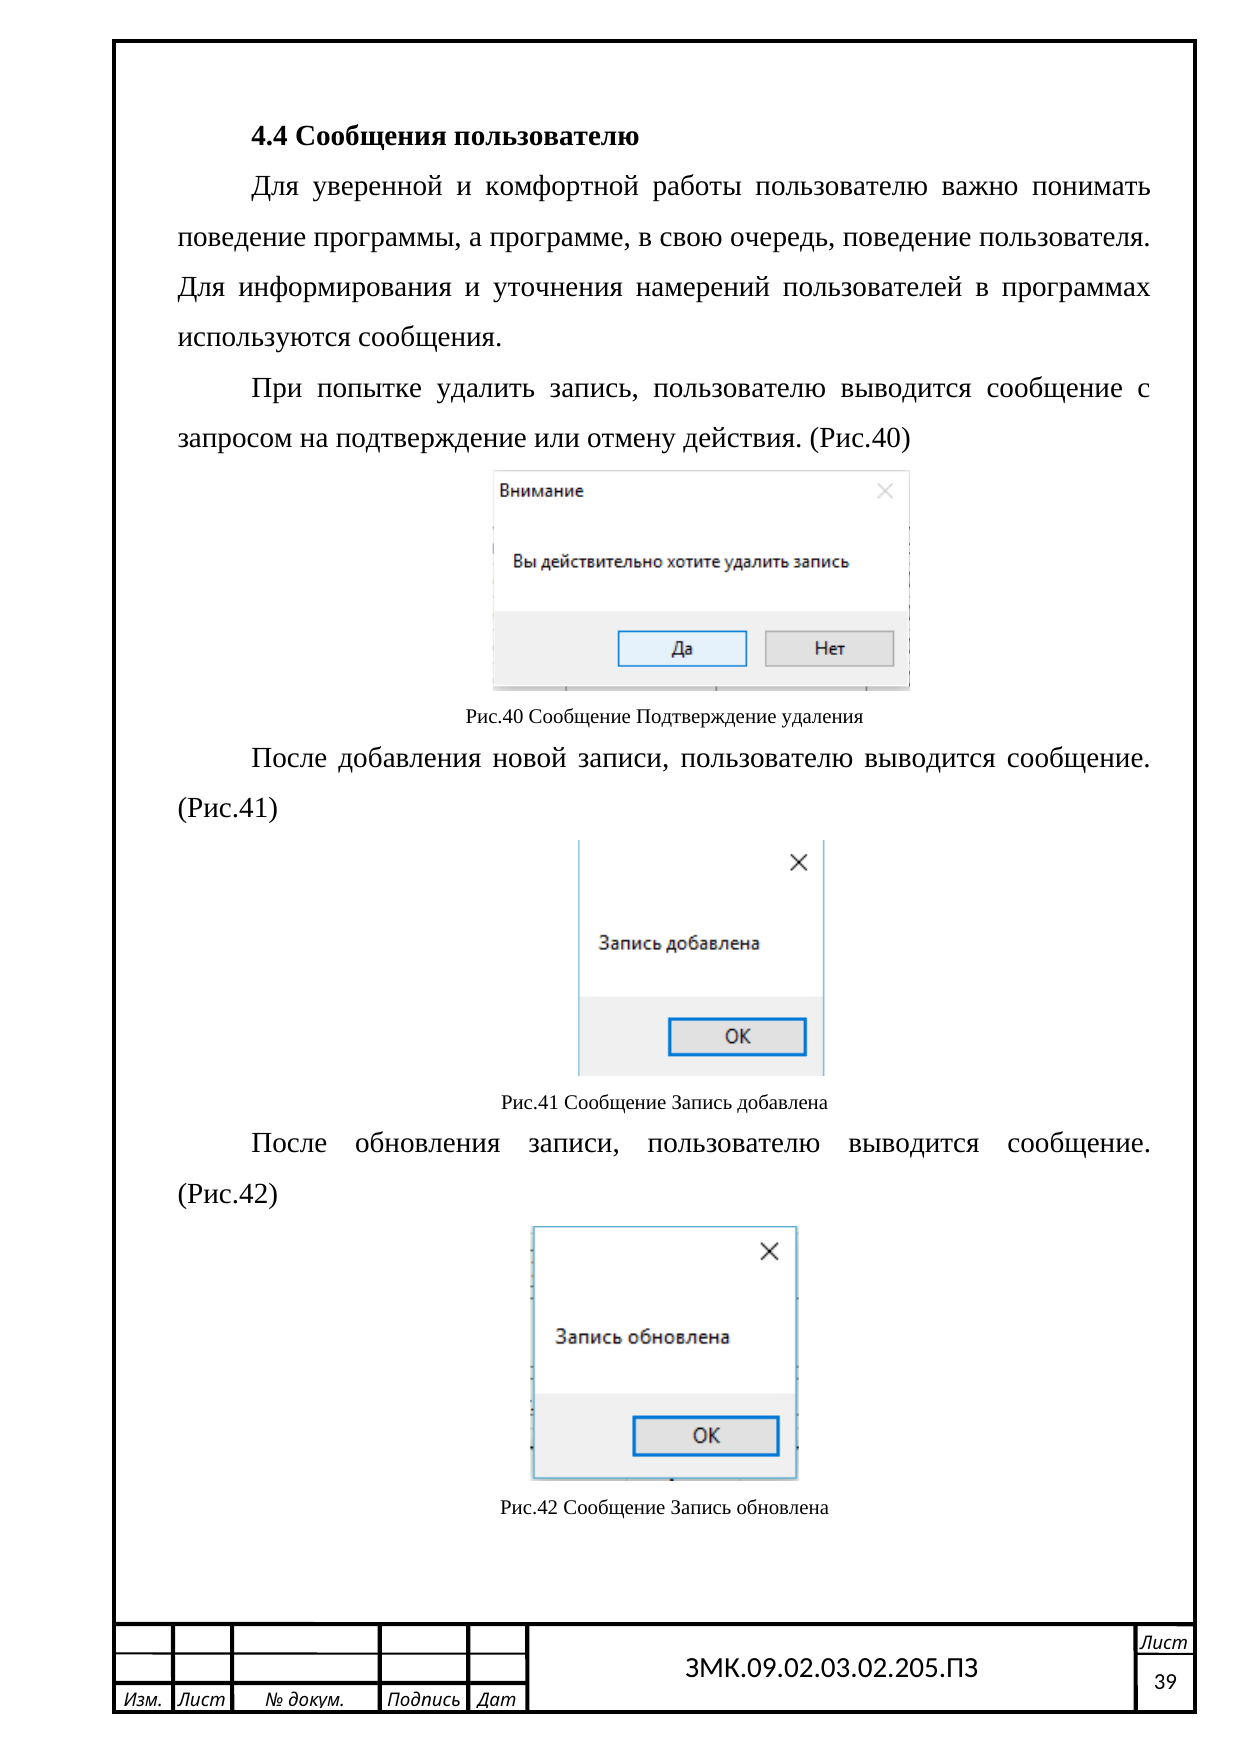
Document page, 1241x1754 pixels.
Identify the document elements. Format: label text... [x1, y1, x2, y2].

text Для уверенной и комфортной работы пользователю важно понимать поведение программы, а программе, в свою очередь, поведение пользователя. Для информирования и уточнения намерений пользователей в программах используются сообщения. [177, 168, 1152, 353]
text После добавления новой записи, пользователю выводится сообщение. (Рис.41) [177, 740, 1152, 824]
text После обновления записи, пользователю выводится сообщение. (Рис.42) [177, 1126, 1152, 1209]
picture [492, 470, 910, 691]
text При попытке удалить запись, пользователю выводится сообщение с запросом на подтверждение или отмену действия. (Рис.40) [177, 370, 1152, 453]
picture [530, 1226, 799, 1481]
text 4.4 Сообщения пользователю [177, 118, 1140, 152]
text Рис.41 Сообщение Запись добавлена [177, 1089, 1152, 1114]
text Рис.42 Сообщение Запись обновлена [177, 1495, 1152, 1519]
picture [578, 840, 825, 1076]
text Рис.40 Сообщение Подтверждение удаления [177, 704, 1152, 728]
